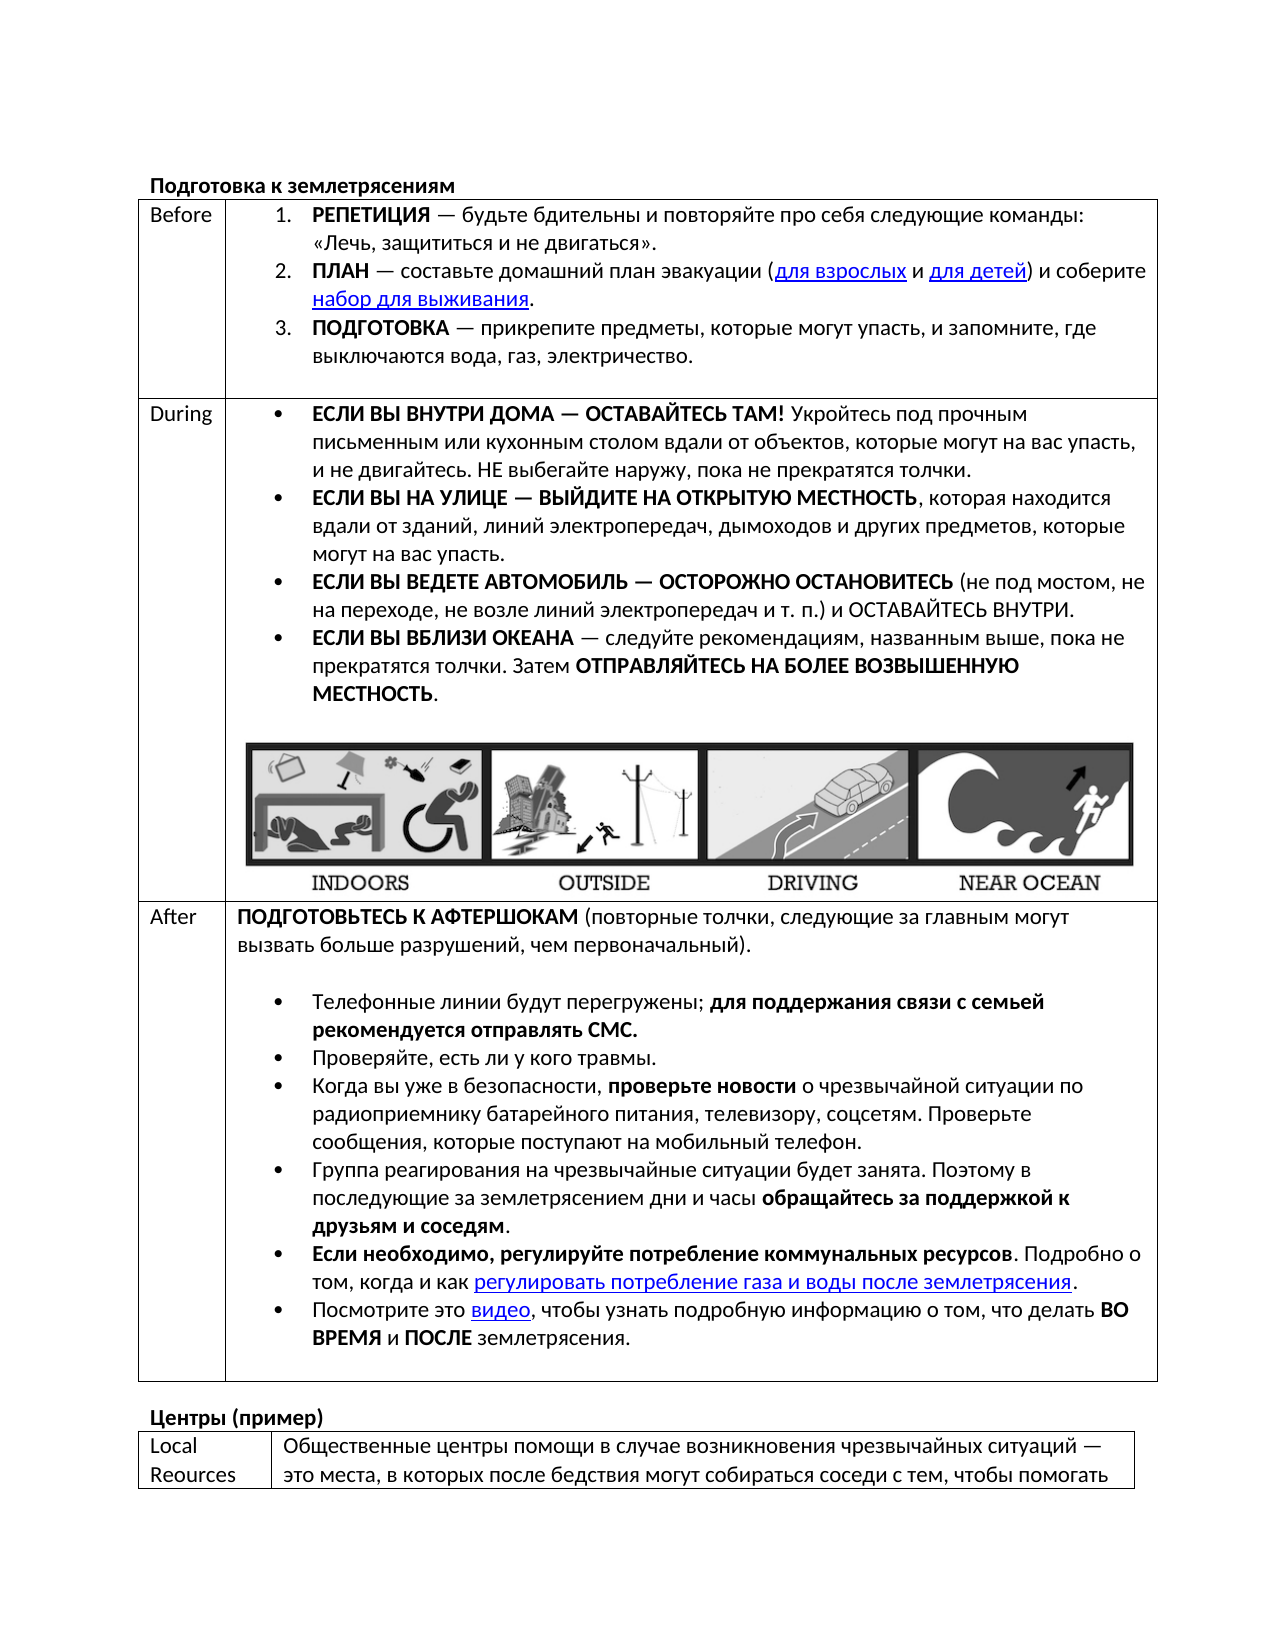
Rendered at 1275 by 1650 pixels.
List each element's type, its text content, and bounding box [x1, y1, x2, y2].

table_header Before [139, 200, 225, 398]
table_cell After [139, 902, 225, 1381]
table_cell ПОДГОТОВЬТЕСЬ К АФТЕРШОКАМ (повторные толчки, следующие за главным могут вызвать больше разрушений, чем первоначальный). Телефонные линии будут перегружены; для поддержания связи с семьей рекомендуется отправлять СМС. Проверяйте, есть ли у кого травмы. Когда вы уже в безопасности, проверьте новости о чрезвычайной ситуации по радиоприемнику батарейного питания, телевизору, соцсетям. Проверьте сообщения, которые поступают на мобильный телефон. Группа реагирования на чрезвычайные ситуации будет занята. Поэтому в последующие за землетрясением дни и часы обращайтесь за поддержкой к друзьям и соседям. Если необходимо, регулируйте потребление коммунальных ресурсов. Подробно о том, когда и как регулировать потребление газа и воды после землетрясения. Посмотрите это видео, чтобы узнать подробную информацию о том, что делать ВО ВРЕМЯ и ПОСЛЕ землетрясения. [226, 902, 1157, 1381]
subtitle Центры (пример) [150, 1403, 1125, 1431]
picture [237, 736, 1137, 901]
table_header Local Reources [139, 1432, 271, 1488]
subtitle Подготовка к землетрясениям [150, 171, 1125, 199]
table_header РЕПЕТИЦИЯ — будьте бдительны и повторяйте про себя следующие команды: «Лечь, защититься и не двигаться». ПЛАН — составьте домашний план эвакуации (для взрослых и для детей) и соберите набор для выживания. ПОДГОТОВКА — прикрепите предметы, которые могут упасть, и запомните, где выключаются вода, газ, электричество. [226, 200, 1157, 398]
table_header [272, 1432, 1134, 1488]
table_cell ЕСЛИ ВЫ ВНУТРИ ДОМА — ОСТАВАЙТЕСЬ ТАМ! Укройтесь под прочным письменным или кухонным столом вдали от объектов, которые могут на вас упасть, и не двигайтесь. НЕ выбегайте наружу, пока не прекратятся толчки. ЕСЛИ ВЫ НА УЛИЦЕ — ВЫЙДИТЕ НА ОТКРЫТУЮ МЕСТНОСТЬ, которая находится вдали от зданий, линий электропередач, дымоходов и других предметов, которые могут на вас упасть. ЕСЛИ ВЫ ВЕДЕТЕ АВТОМОБИЛЬ — ОСТОРОЖНО ОСТАНОВИТЕСЬ (не под мостом, не на переходе, не возле линий электропередач и т. п.) и ОСТАВАЙТЕСЬ ВНУТРИ. ЕСЛИ ВЫ ВБЛИЗИ ОКЕАНА — следуйте рекомендациям, названным выше, пока не прекратятся толчки. Затем ОТПРАВЛЯЙТЕСЬ НА БОЛЕЕ ВОЗВЫШЕННУЮ МЕСТНОСТЬ. [226, 399, 1157, 901]
table_cell During [139, 399, 225, 901]
